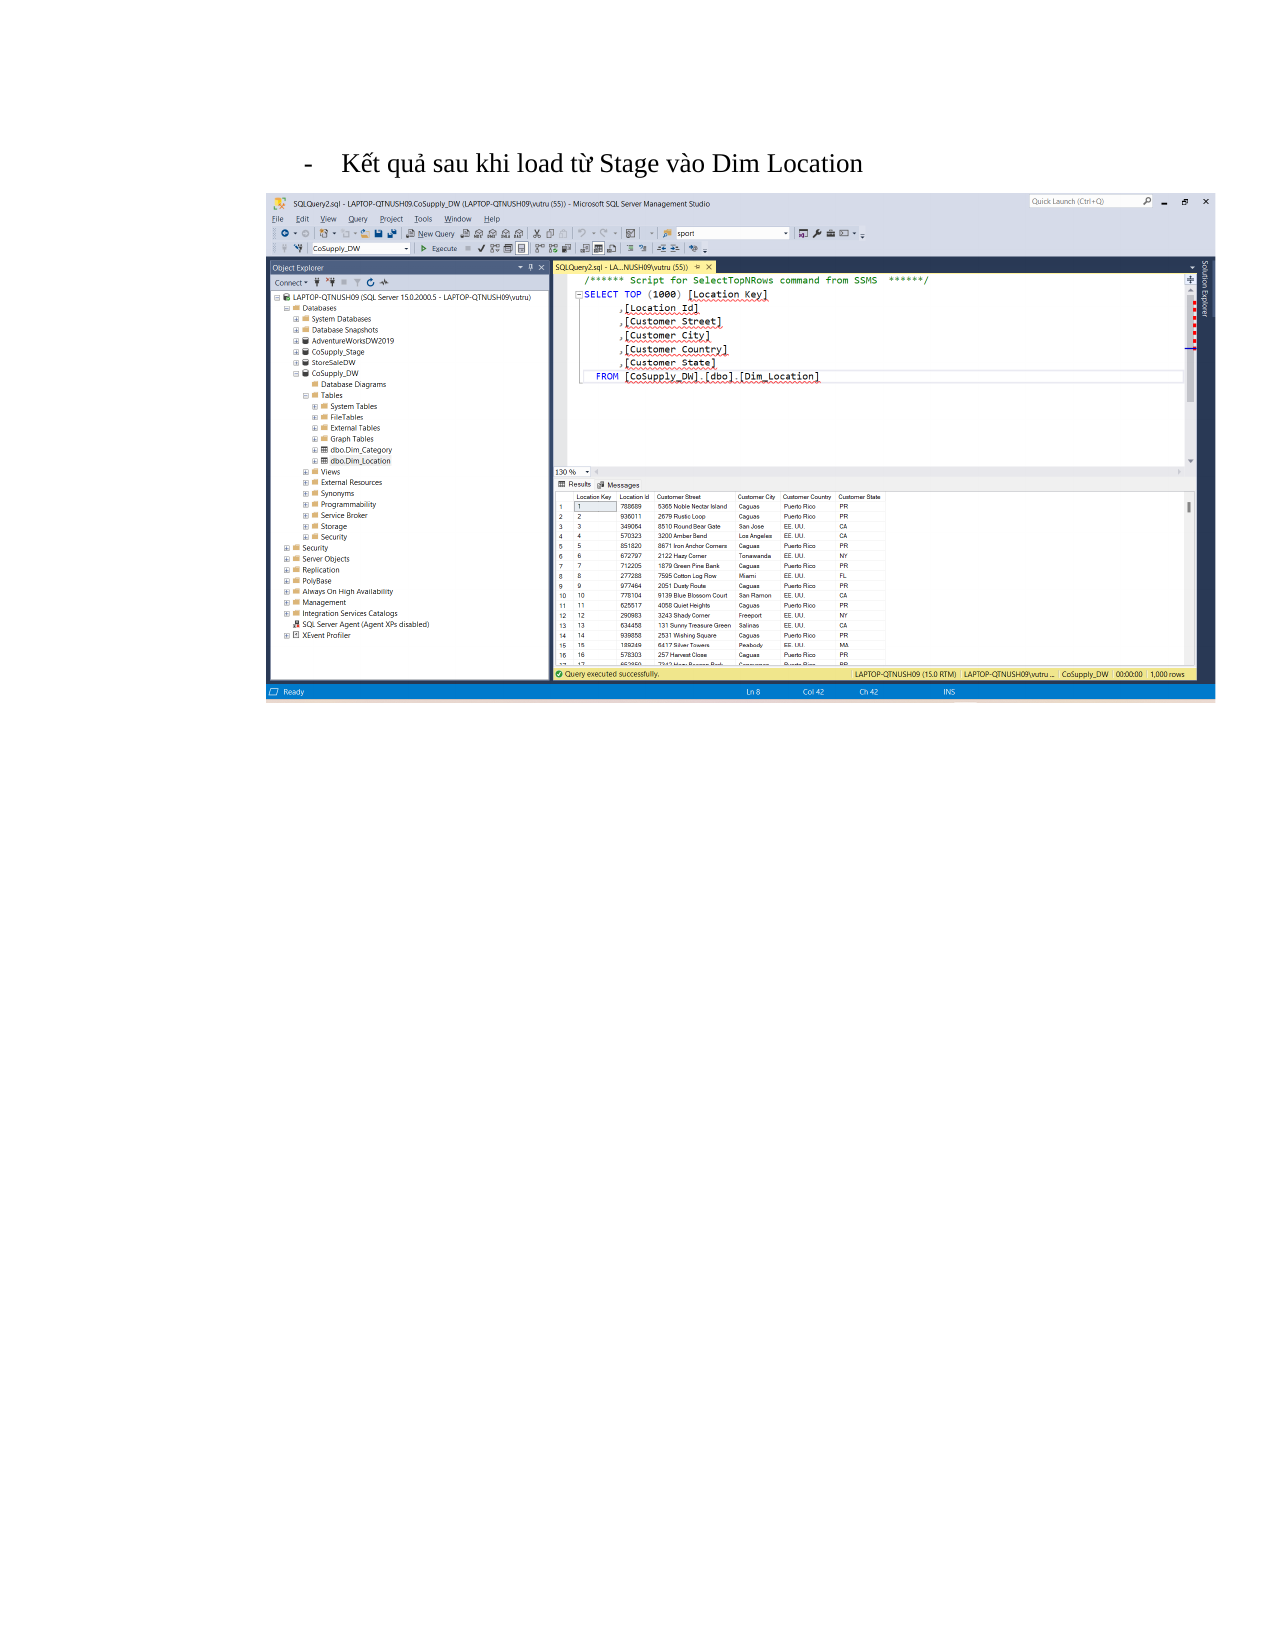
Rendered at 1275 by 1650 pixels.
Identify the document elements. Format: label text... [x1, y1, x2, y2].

picture [266, 193, 1216, 703]
list Kết quả sau khi load từ Stage vào Dim Location [303, 147, 1156, 178]
